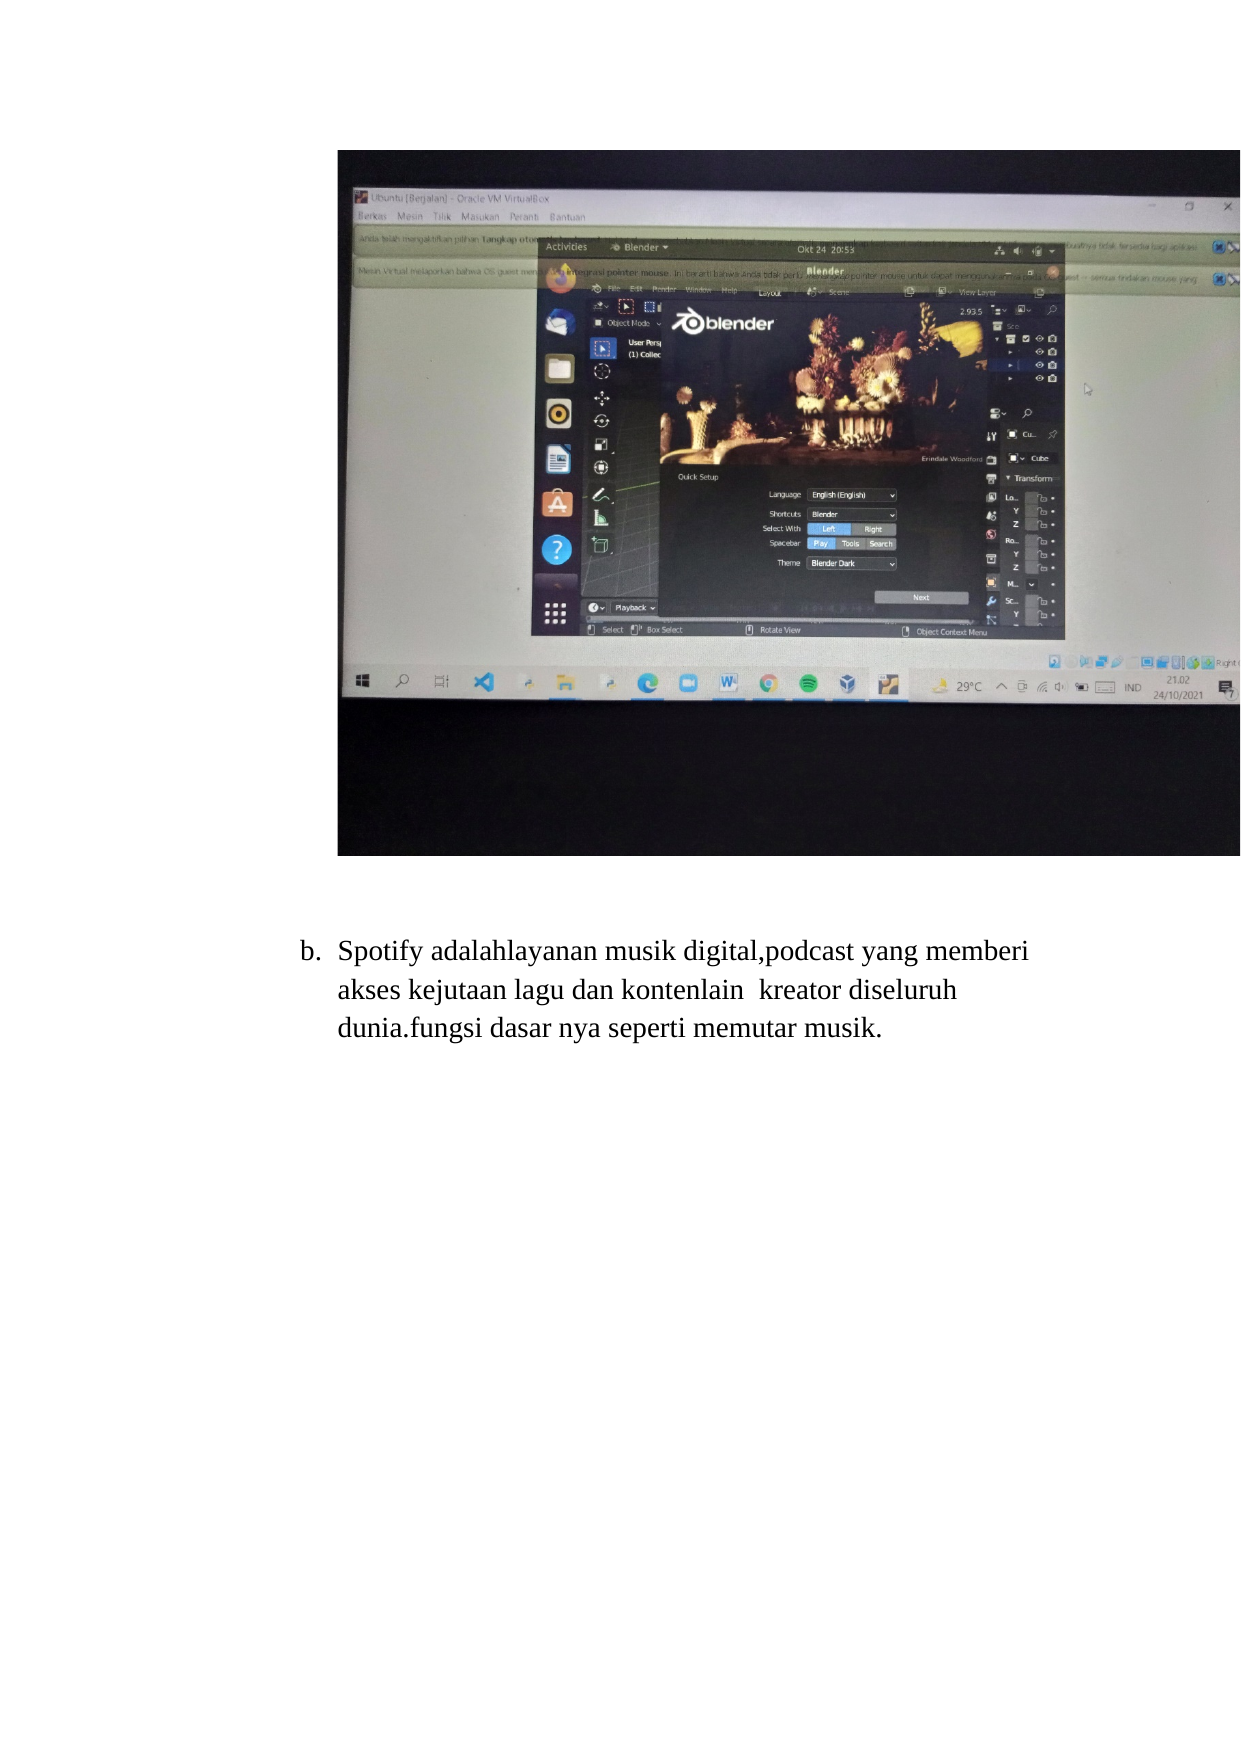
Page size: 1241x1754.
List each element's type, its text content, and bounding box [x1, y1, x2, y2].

list Spotify adalahlayanan musik digital,podcast yang memberi akses kejutaan lagu dan kontenlain kreator diseluruh dunia.fungsi dasar nya seperti memutar musik. [300, 933, 1090, 1044]
picture [337, 150, 1241, 856]
